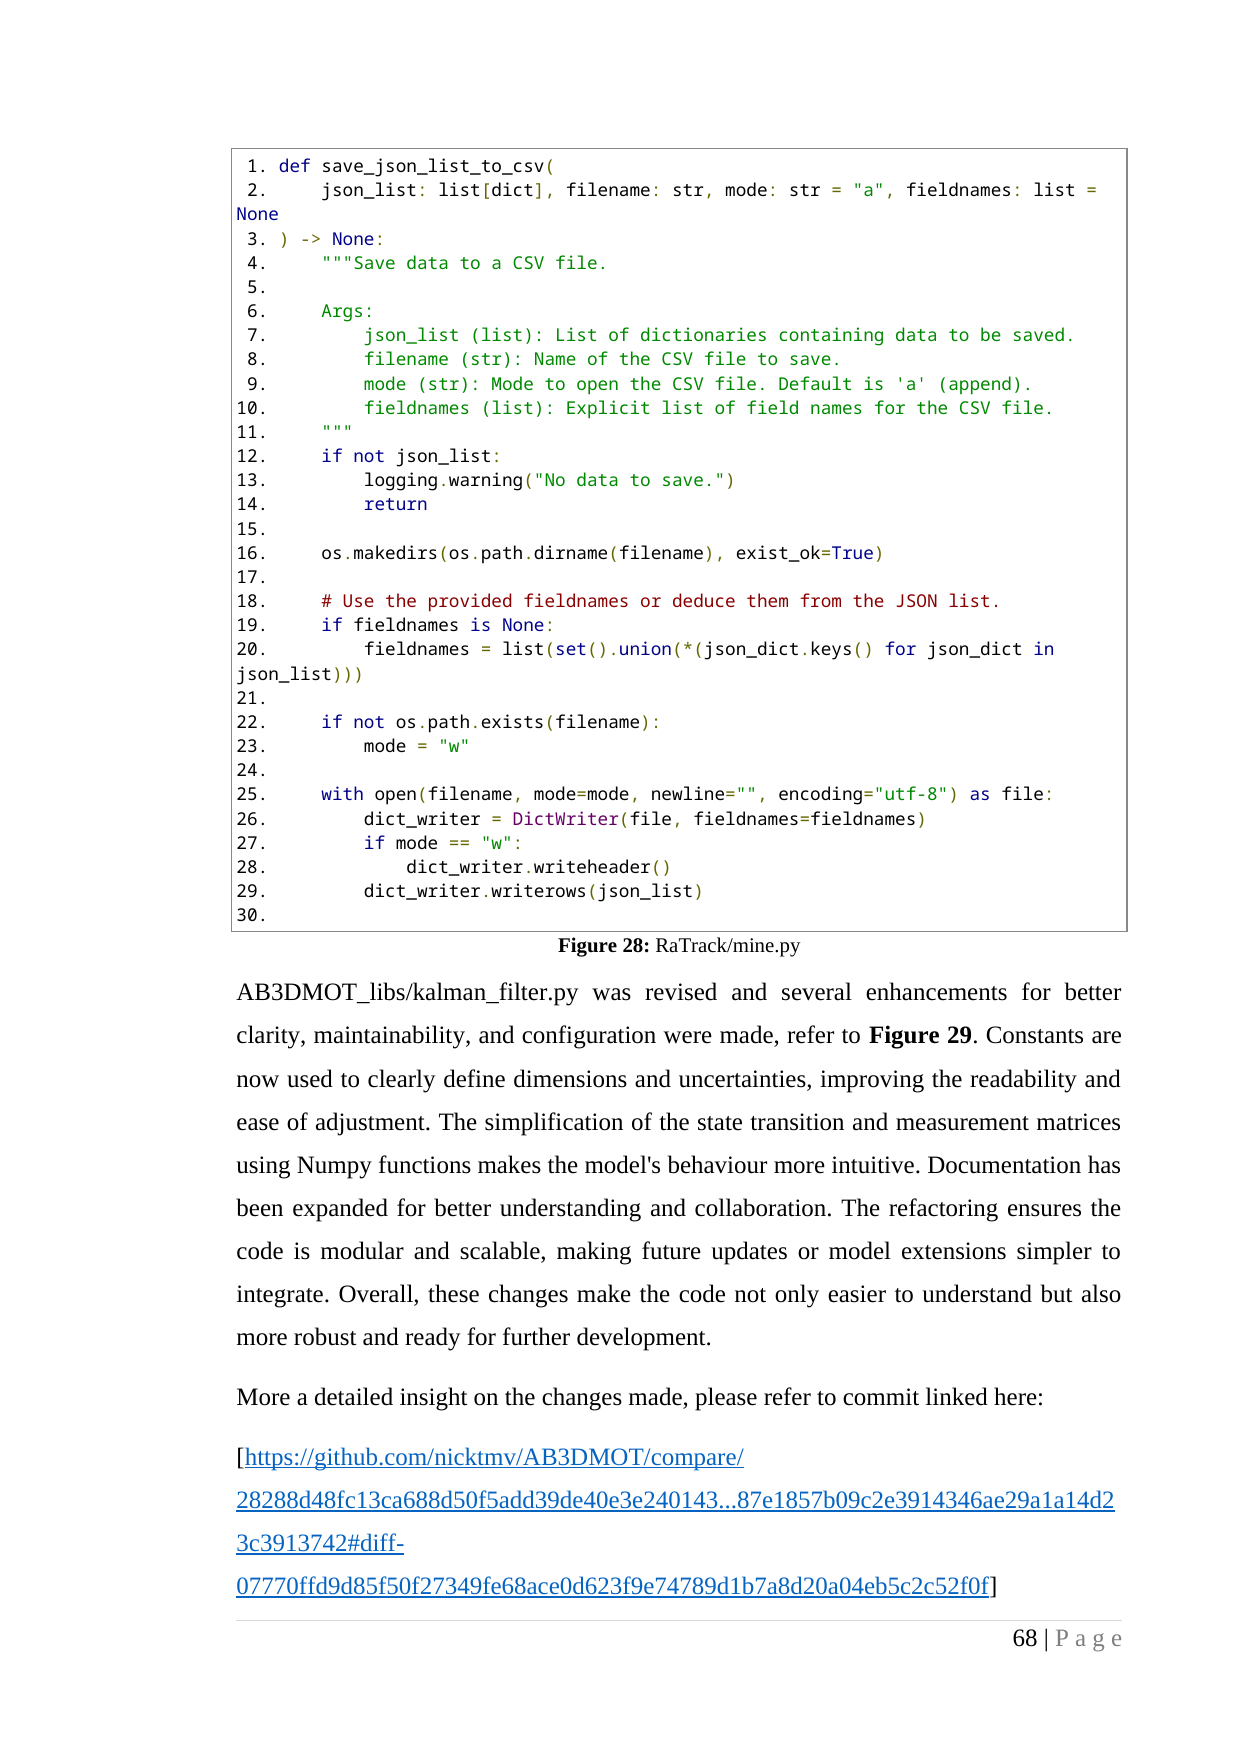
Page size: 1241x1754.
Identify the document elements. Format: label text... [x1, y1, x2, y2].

text 15. [236, 516, 1122, 540]
text 6. Args: [236, 298, 1122, 323]
text More a detailed insight on the changes made, please refer to commit linked here: [236, 1382, 1122, 1411]
text 12. if not json_list: [236, 443, 1122, 468]
text 25. with open(filename, mode=mode, newline="", encoding="utf-8") as file: [236, 782, 1122, 806]
text 22. if not os.path.exists(filename): [236, 709, 1122, 733]
text 9. mode (str): Mode to open the CSV file. Default is 'a' (append). [236, 371, 1122, 395]
text 24. [236, 758, 1122, 782]
text [https://github.com/nicktmv/AB3DMOT/compare/28288d48fc13ca688d50f5add39de40e3e240143...87e1857b09c2e3914346ae29a1a14d23c3913742#diff-07770ffd9d85f50f27349fe68ace0d623f9e74789d1b7a8d20a04eb5c2c52f0f] [236, 1442, 1122, 1600]
text 2. json_list: list[dict], filename: str, mode: str = "a", fieldnames: list = None [236, 178, 1122, 226]
text 26. dict_writer = DictWriter(file, fieldnames=fieldnames) [236, 806, 1122, 830]
text 11. """ [236, 419, 1122, 443]
text 27. if mode == "w": [236, 830, 1122, 854]
text 28. dict_writer.writeheader() [236, 854, 1122, 878]
text 5. [236, 274, 1122, 298]
text 30. [232, 897, 1126, 931]
text 14. return [236, 492, 1122, 516]
text 17. [236, 564, 1122, 588]
text 8. filename (str): Name of the CSV file to save. [236, 347, 1122, 371]
text 10. fieldnames (list): Explicit list of field names for the CSV file. [236, 395, 1122, 419]
text 13. logging.warning("No data to save.") [236, 468, 1122, 492]
text 19. if fieldnames is None: [236, 613, 1122, 637]
text 18. # Use the provided fieldnames or deduce them from the JSON list. [236, 588, 1122, 613]
text 23. mode = "w" [236, 733, 1122, 758]
text 4. """Save data to a CSV file. [236, 250, 1122, 274]
text 29. dict_writer.writerows(json_list) [236, 878, 1122, 897]
text 3. ) -> None: [236, 226, 1122, 250]
text 16. os.makedirs(os.path.dirname(filename), exist_ok=True) [236, 540, 1122, 564]
text Figure 28: RaTrack/mine.py [236, 932, 1122, 957]
text 20. fieldnames = list(set().union(*(json_dict.keys() for json_dict in json_list))) [236, 637, 1122, 685]
text 1. def save_json_list_to_csv( [232, 149, 1126, 178]
text 21. [236, 685, 1122, 709]
text 7. json_list (list): List of dictionaries containing data to be saved. [236, 323, 1122, 347]
text AB3DMOT_libs/kalman_filter.py was revised and several enhancements for better clarity, maintainability, and configuration were made, refer to Figure 29. Constants are now used to clearly define dimensions and uncertainties, improving the readability and ease of adjustment. The simplification of the state transition and measurement matrices using Numpy functions makes the model's behaviour more intuitive. Documentation has been expanded for better understanding and collaboration. The refactoring ensures the code is modular and scalable, making future updates or model extensions simpler to integrate. Overall, these changes make the code not only easier to understand but also more robust and ready for further development. [236, 977, 1122, 1351]
